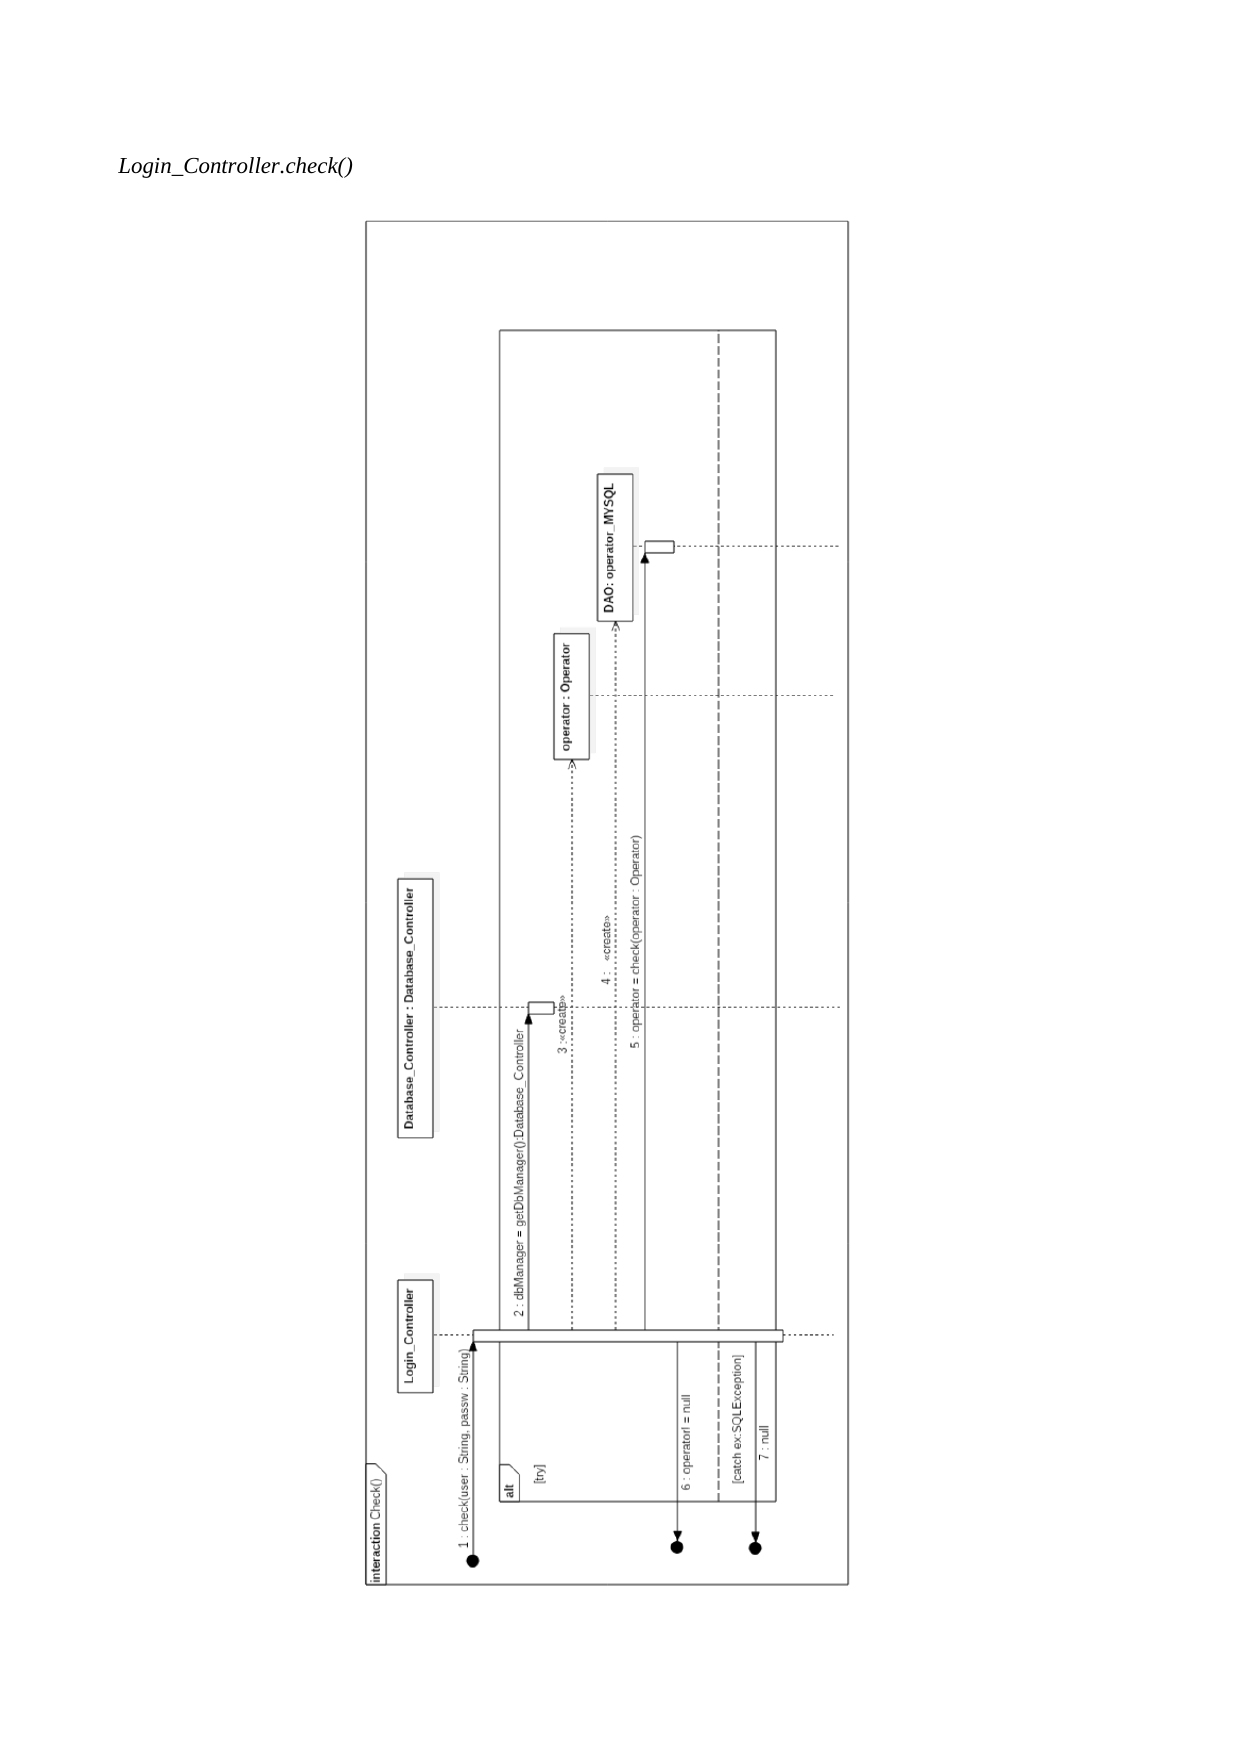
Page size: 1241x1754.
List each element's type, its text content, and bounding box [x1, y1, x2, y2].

picture [357, 186, 884, 1592]
subtitle Login_Controller.check() [118, 152, 1122, 178]
